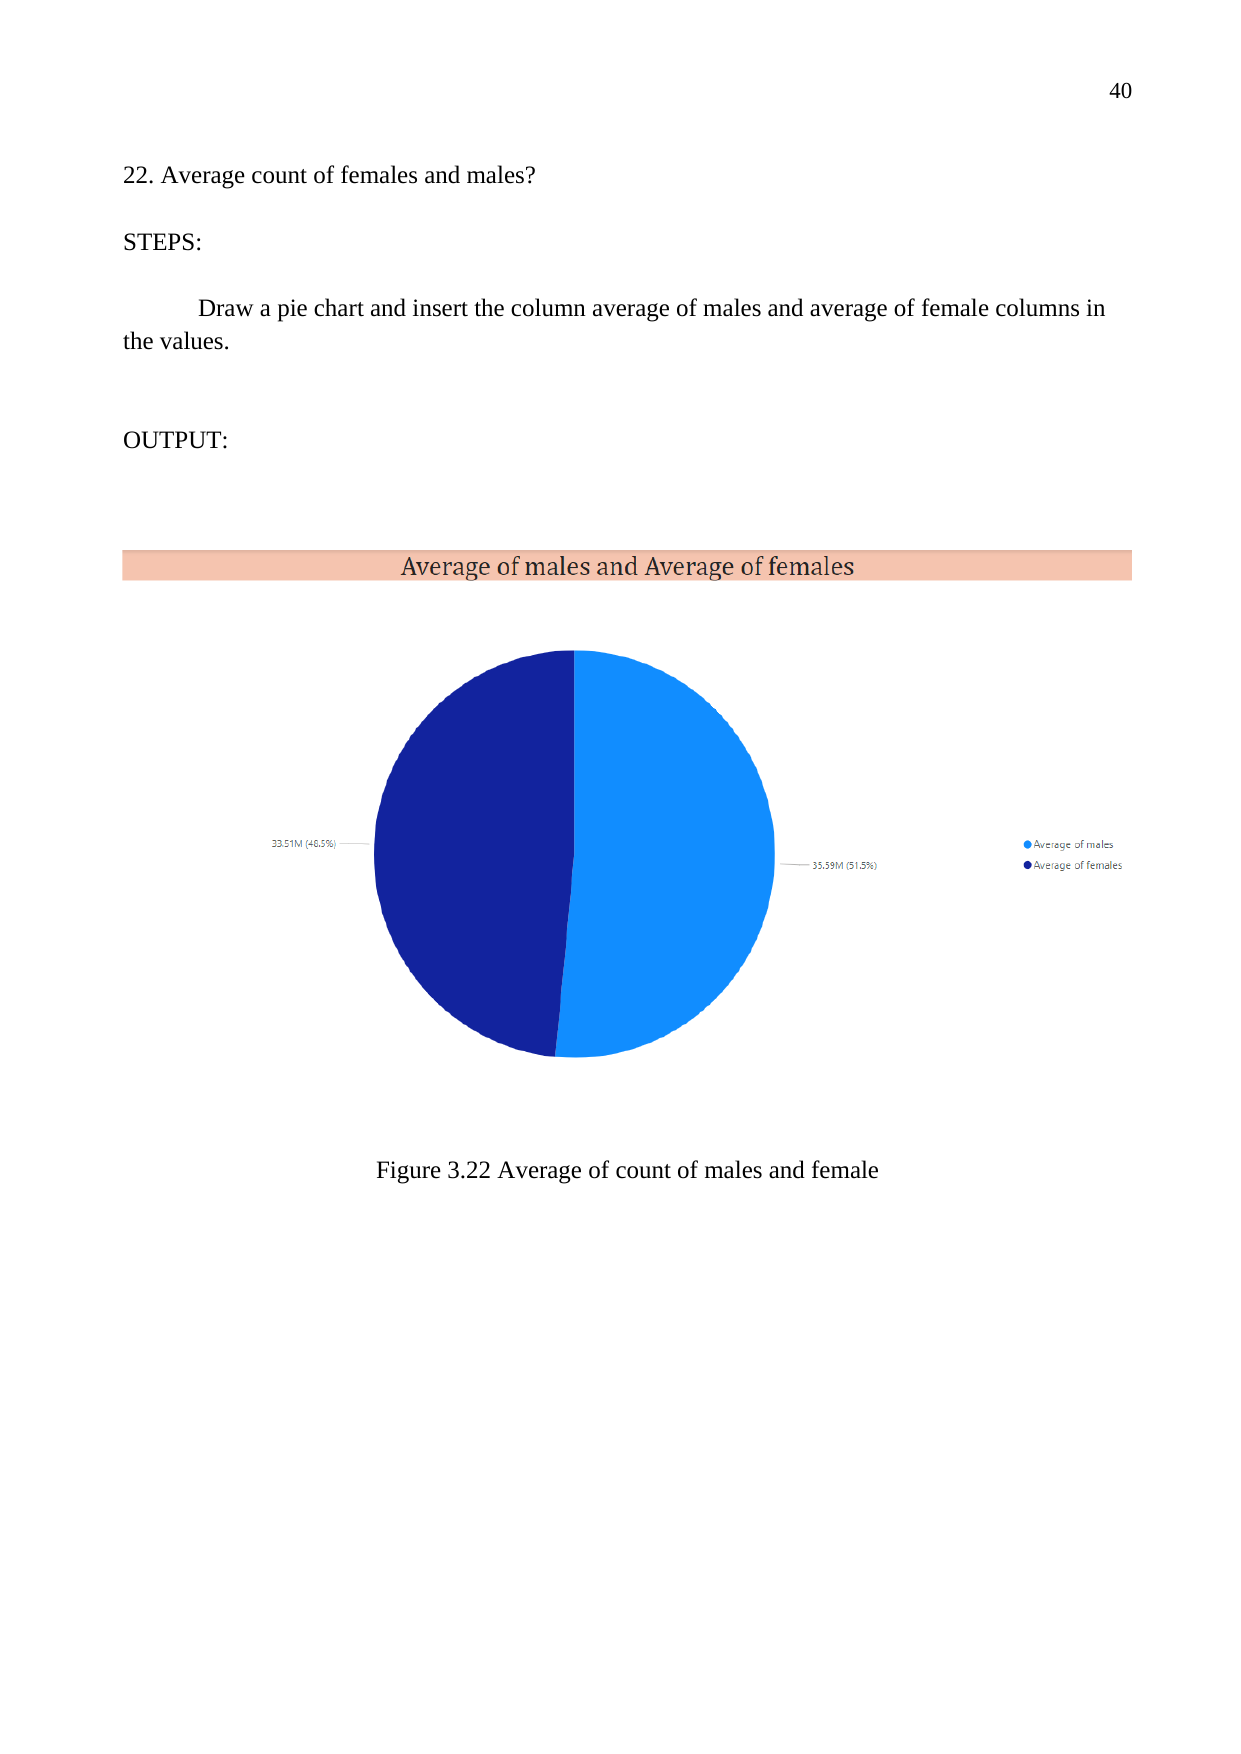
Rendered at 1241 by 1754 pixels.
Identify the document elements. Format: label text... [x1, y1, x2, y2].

text STEPS: [123, 227, 1132, 255]
text OUTPUT: [123, 425, 1132, 453]
text Figure 3.22 Average of count of males and female [123, 1156, 1132, 1184]
text 22. Average count of females and males? [123, 161, 1132, 189]
text Draw a pie chart and insert the column average of males and average of female columns in the values. [123, 293, 1132, 354]
picture [122, 550, 1132, 1116]
